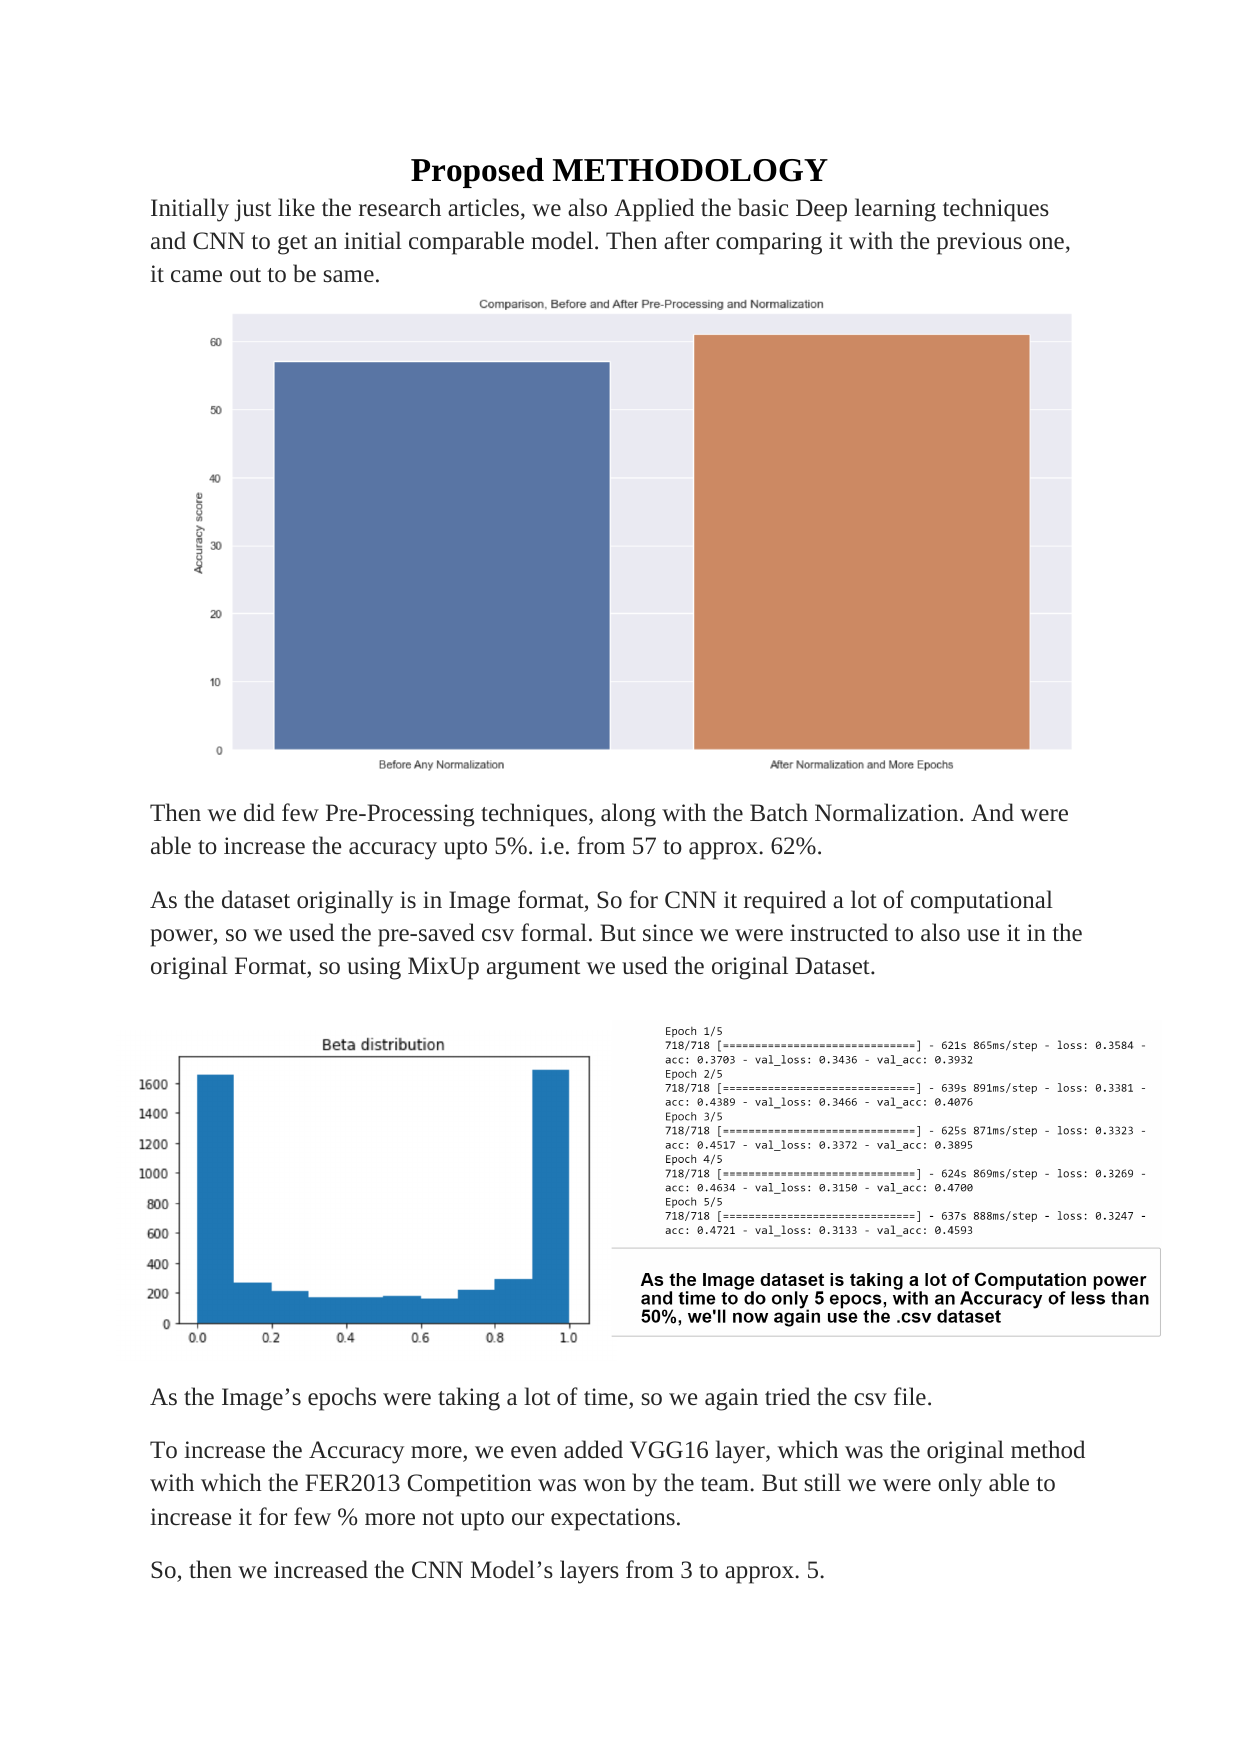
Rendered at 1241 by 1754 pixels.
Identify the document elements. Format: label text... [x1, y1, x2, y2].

text To increase the Accuracy more, we even added VGG16 layer, which was the original method with which the FER2013 Competition was won by the team. But still we were only able to increase it for few % more not upto our expectations. [150, 1436, 1090, 1530]
text As the Image’s epochs were taking a lot of time, so we again tried the csv file. [150, 1382, 1090, 1410]
picture [150, 283, 1091, 787]
text Then we did few Pre-Processing techniques, along with the Batch Normalization. And were able to increase the accuracy upto 5%. i.e. from 57 to approx. 62%. [150, 798, 1090, 860]
text Initially just like the research articles, we also Applied the basic Deep learning techniques and CNN to get an initial comparable model. Then after comparing it with the previous one, it came out to be same. [150, 193, 1090, 288]
text As the dataset originally is in Image format, So for CNN it required a lot of computational power, so we used the pre-saved csv formal. But since we were instructed to also use it in the original Format, so using MixUp argument we used the original Dataset. [150, 885, 1090, 979]
text So, then we increased the CNN Model’s layers from 3 to approx. 5. [150, 1555, 1090, 1584]
picture [116, 1020, 1163, 1361]
text Proposed METHODOLOGY [148, 150, 1090, 188]
